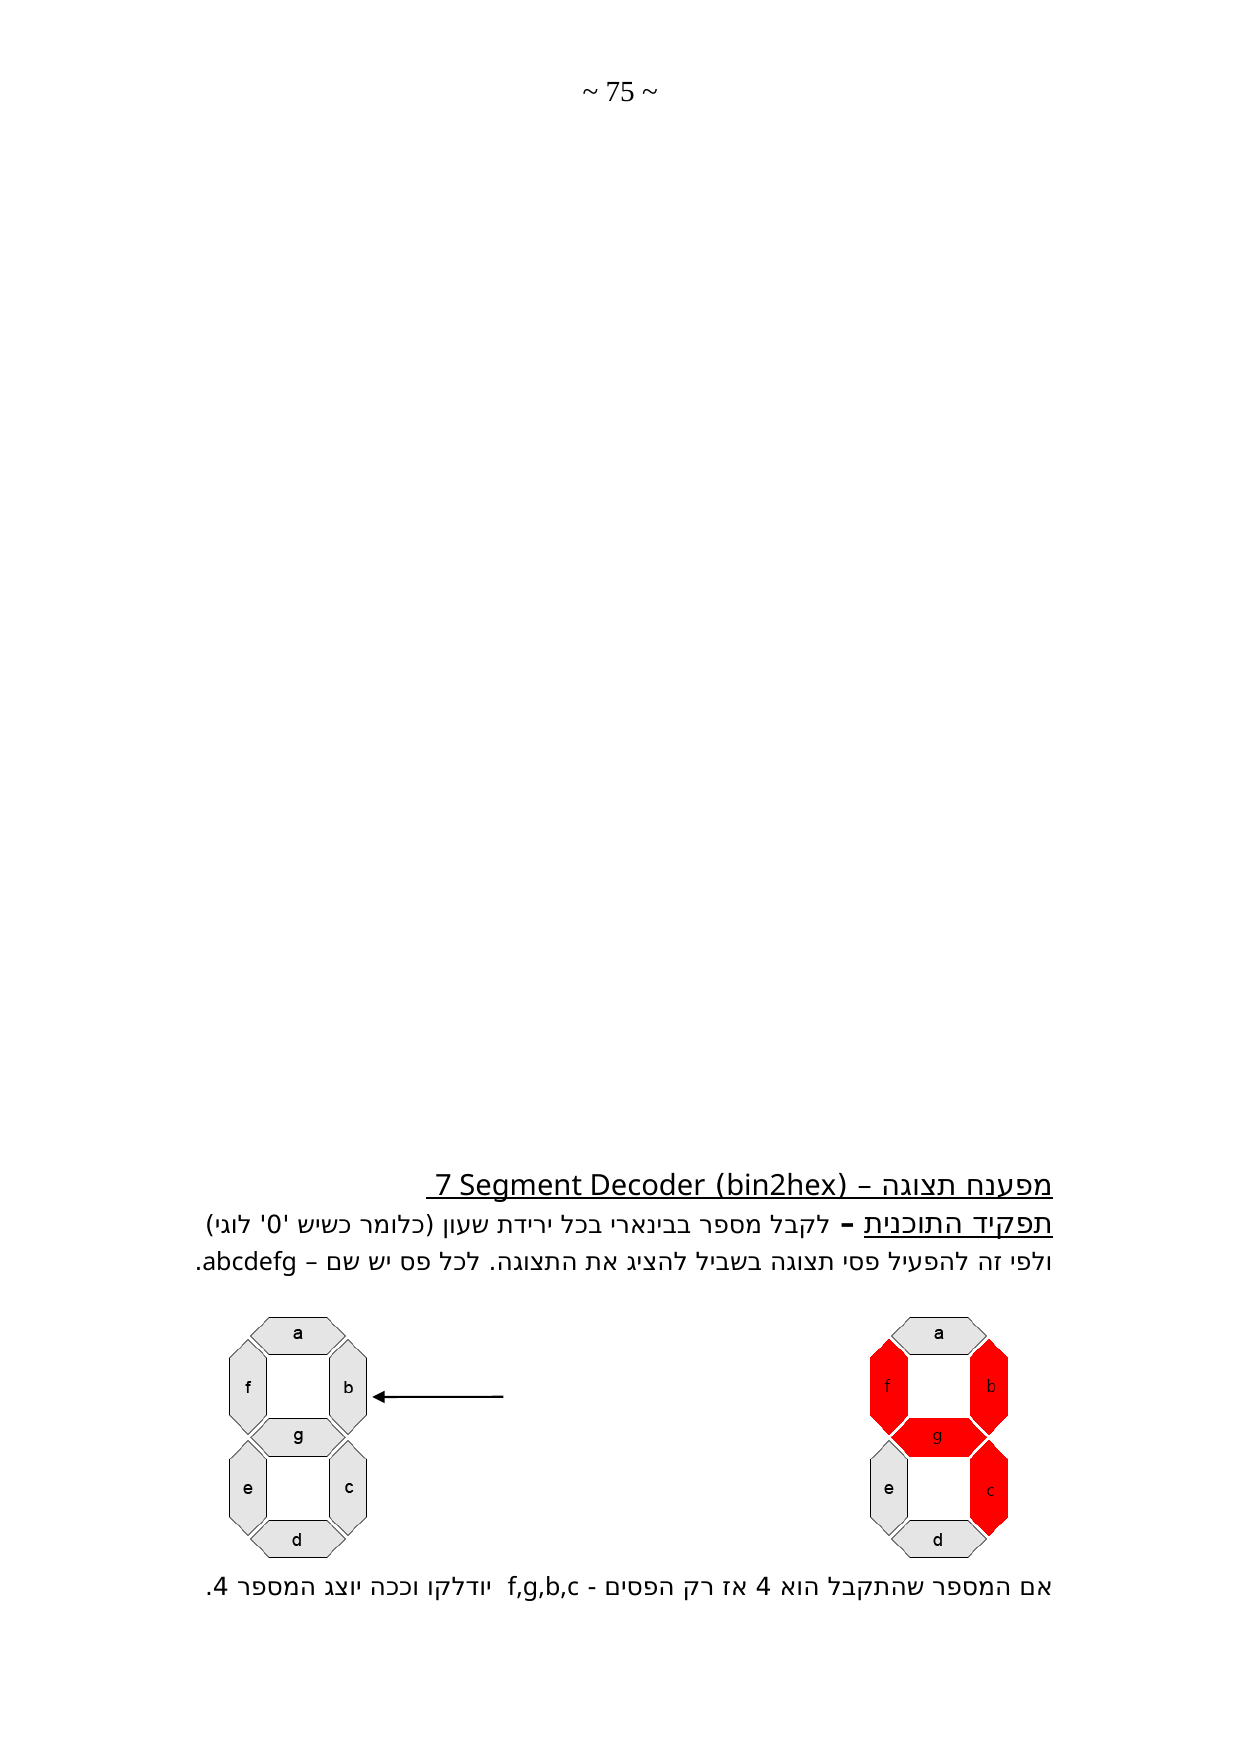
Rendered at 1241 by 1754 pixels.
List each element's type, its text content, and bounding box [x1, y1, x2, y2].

picture [860, 1305, 1017, 1568]
text תפקיד התוכנית – לקבל מספר בבינארי בכל ירידת שעון (כלומר כשיש '0' לוגי) ולפי זה להפעיל פסי תצוגה בשביל להציג את התצוגה. לכל פס יש שם – abcdefg. אם המספר שהתקבל הוא 4 אז רק הפסים - f,g,b,c יודלקו וככה יוצג המספר 4. [187, 1207, 1053, 1602]
subtitle מפענח תצוגה – (bin2hex) 7 Segment Decoder [187, 1164, 1053, 1204]
picture [219, 1305, 376, 1568]
